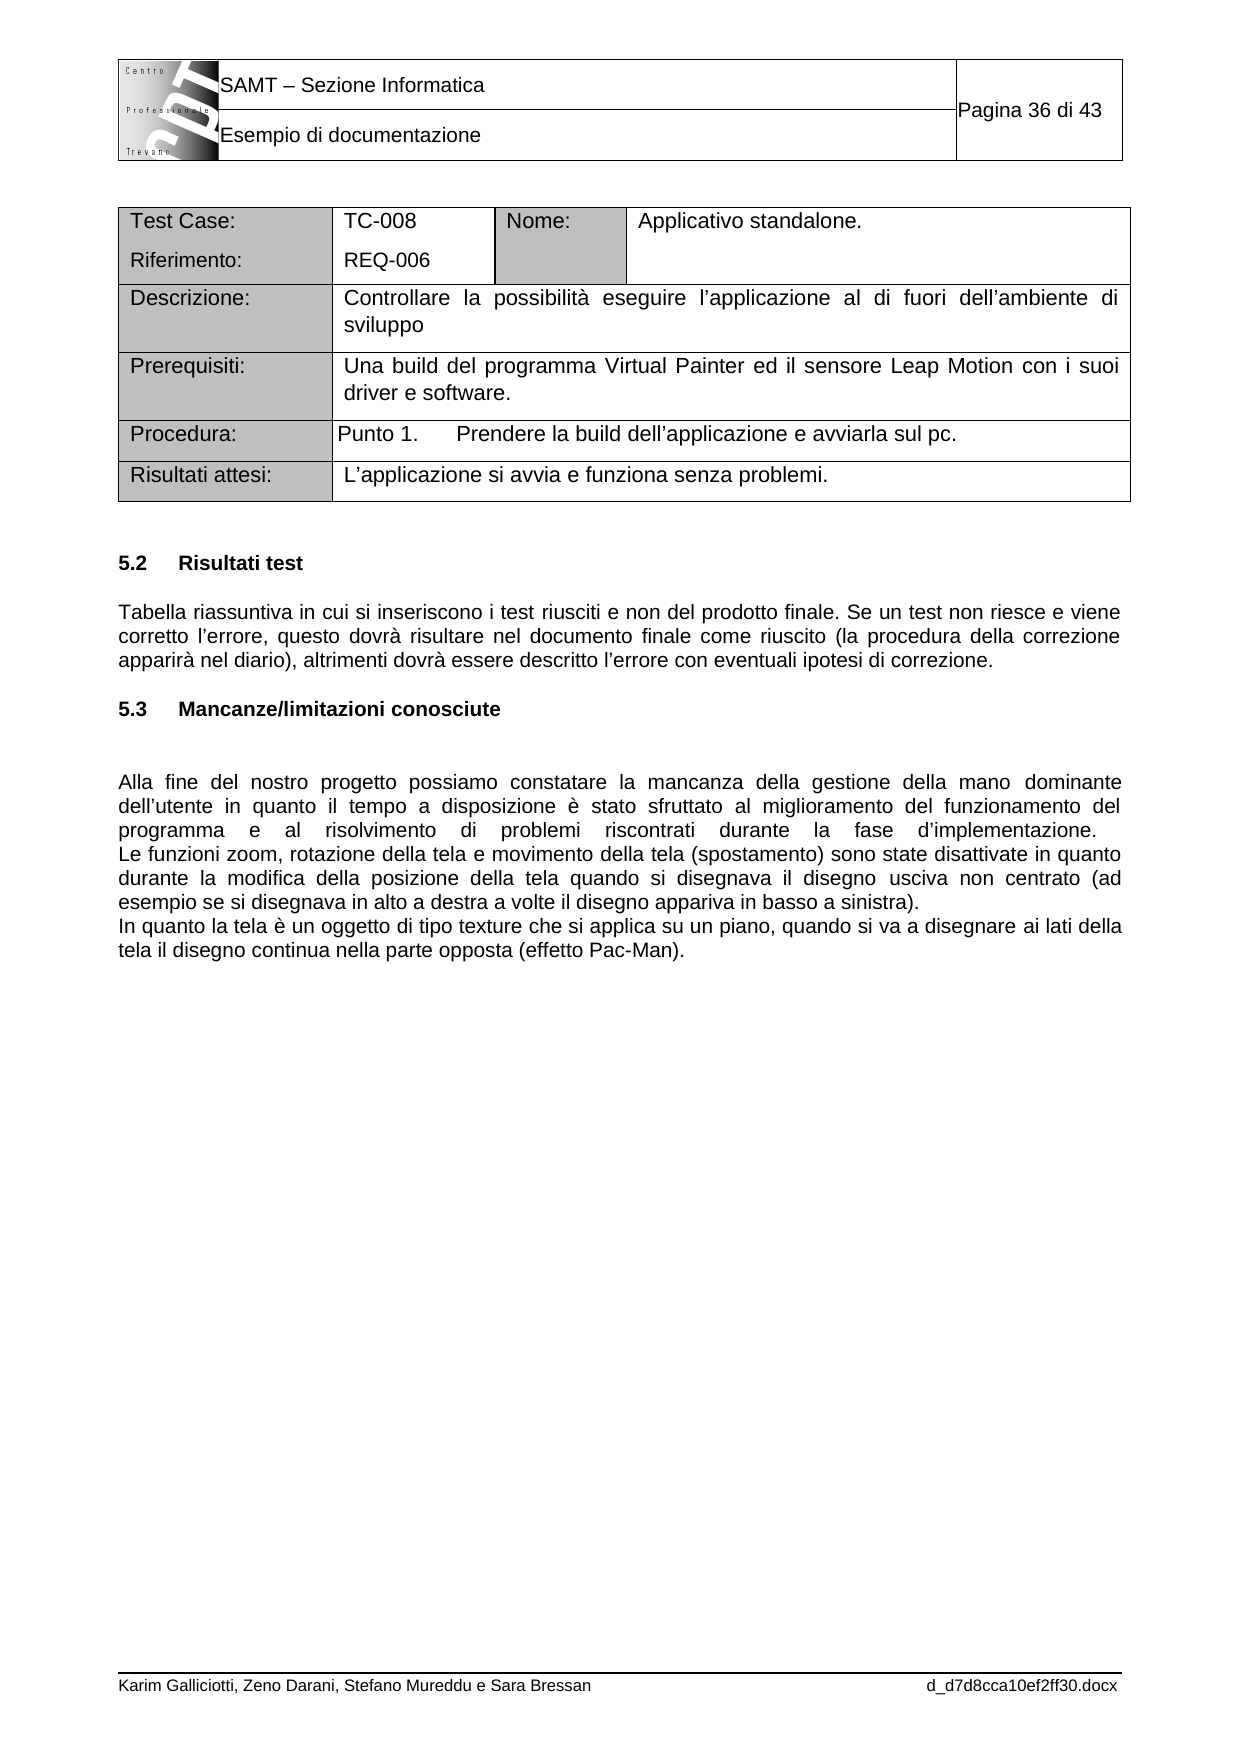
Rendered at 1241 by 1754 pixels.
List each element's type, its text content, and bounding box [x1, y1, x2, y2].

table_cell Descrizione: [119, 285, 332, 352]
table_cell L’applicazione si avvia e funziona senza problemi. [333, 462, 1130, 501]
text In quanto la tela è un oggetto di tipo texture che si applica su un piano, quando si va a disegnare ai lati della tela il disegno continua nella parte opposta (effetto Pac-Man). [118, 914, 1122, 962]
table_cell Procedura: [119, 421, 332, 461]
table_header Nome: [496, 208, 626, 284]
table_cell Controllare la possibilità eseguire l’applicazione al di fuori dell’ambiente di sviluppo [333, 285, 1130, 352]
table_header Applicativo standalone. [627, 208, 1130, 284]
table_cell Una build del programma Virtual Painter ed il sensore Leap Motion con i suoi driver e software. [333, 353, 1130, 420]
subtitle Mancanze/limitazioni conosciute [118, 697, 1122, 721]
text Alla fine del nostro progetto possiamo constatare la mancanza della gestione della mano dominante dell’utente in quanto il tempo a disposizione è stato sfruttato al miglioramento del funzionamento del programma e al risolvimento di problemi riscontrati durante la fase d’implementazione. Le funzioni zoom, rotazione della tela e movimento della tela (spostamento) sono state disattivate in quanto durante la modifica della posizione della tela quando si disegnava il disegno usciva non centrato (ad esempio se si disegnava in alto a destra a volte il disegno appariva in basso a sinistra). [118, 770, 1122, 914]
subtitle Risultati test [118, 551, 1122, 575]
table_header Test Case: Riferimento: [119, 208, 332, 284]
table_cell Prendere la build dell’applicazione e avviarla sul pc. [333, 421, 1130, 461]
text Tabella riassuntiva in cui si inseriscono i test riusciti e non del prodotto finale. Se un test non riesce e viene corretto l’errore, questo dovrà risultare nel documento finale come riuscito (la procedura della correzione apparirà nel diario), altrimenti dovrà essere descritto l’errore con eventuali ipotesi di correzione. [118, 600, 1122, 672]
table_cell Prerequisiti: [119, 353, 332, 420]
picture [118, 60, 219, 160]
table_header TC-008 REQ-006 [333, 208, 494, 284]
table_cell Risultati attesi: [119, 462, 332, 501]
